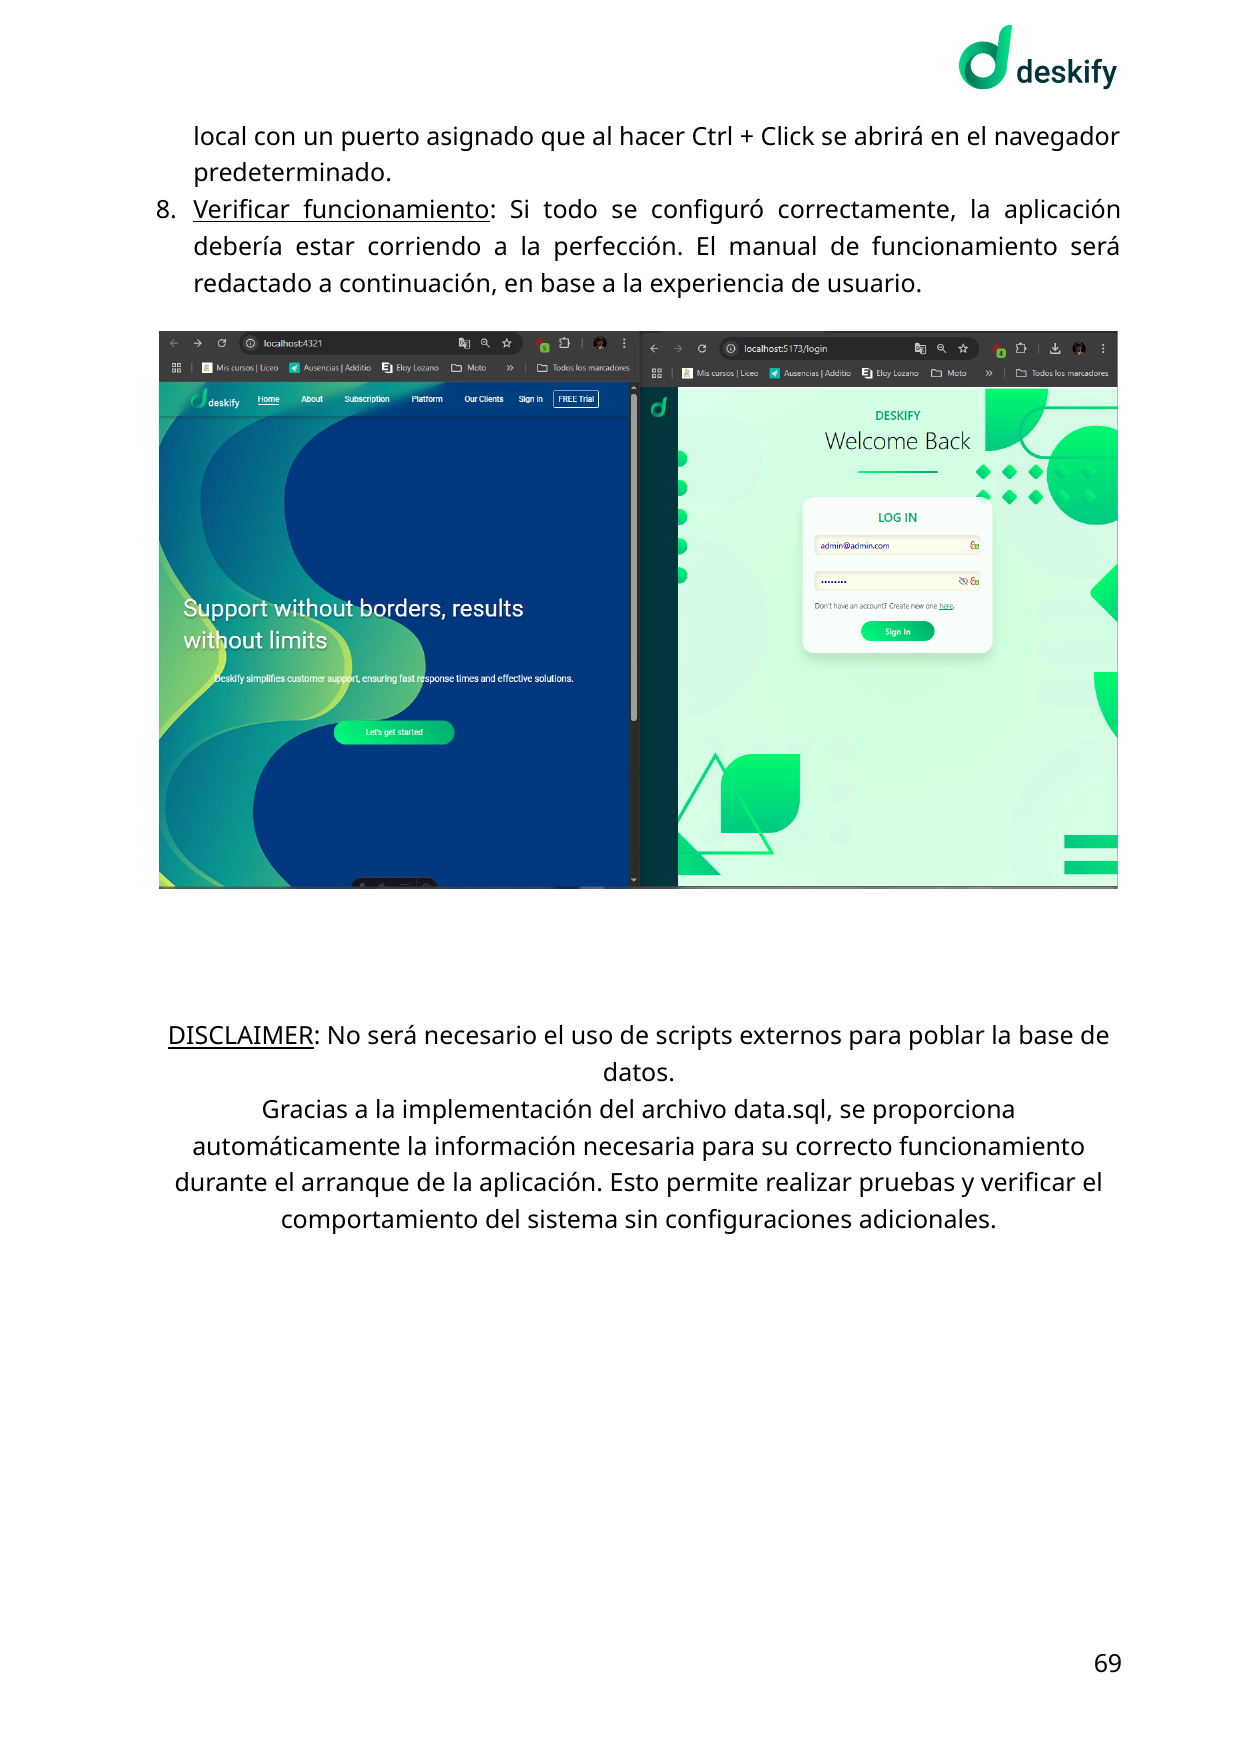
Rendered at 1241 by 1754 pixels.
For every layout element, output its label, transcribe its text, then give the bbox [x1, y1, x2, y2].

text DISCLAIMER: No será necesario el uso de scripts externos para poblar la base de datos. Gracias a la implementación del archivo data.sql, se proporciona automáticamente la información necesaria para su correcto funcionamiento durante el arranque de la aplicación. Esto permite realizar pruebas y verificar el comportamiento del sistema sin configuraciones adicionales. [156, 1018, 1122, 1236]
picture [953, 22, 1127, 92]
picture [159, 331, 1118, 889]
list Verificar funcionamiento: Si todo se configuró correctamente, la aplicación debería estar corriendo a la perfección. El manual de funcionamiento será redactado a continuación, en base a la experiencia de usuario. [156, 192, 1122, 299]
